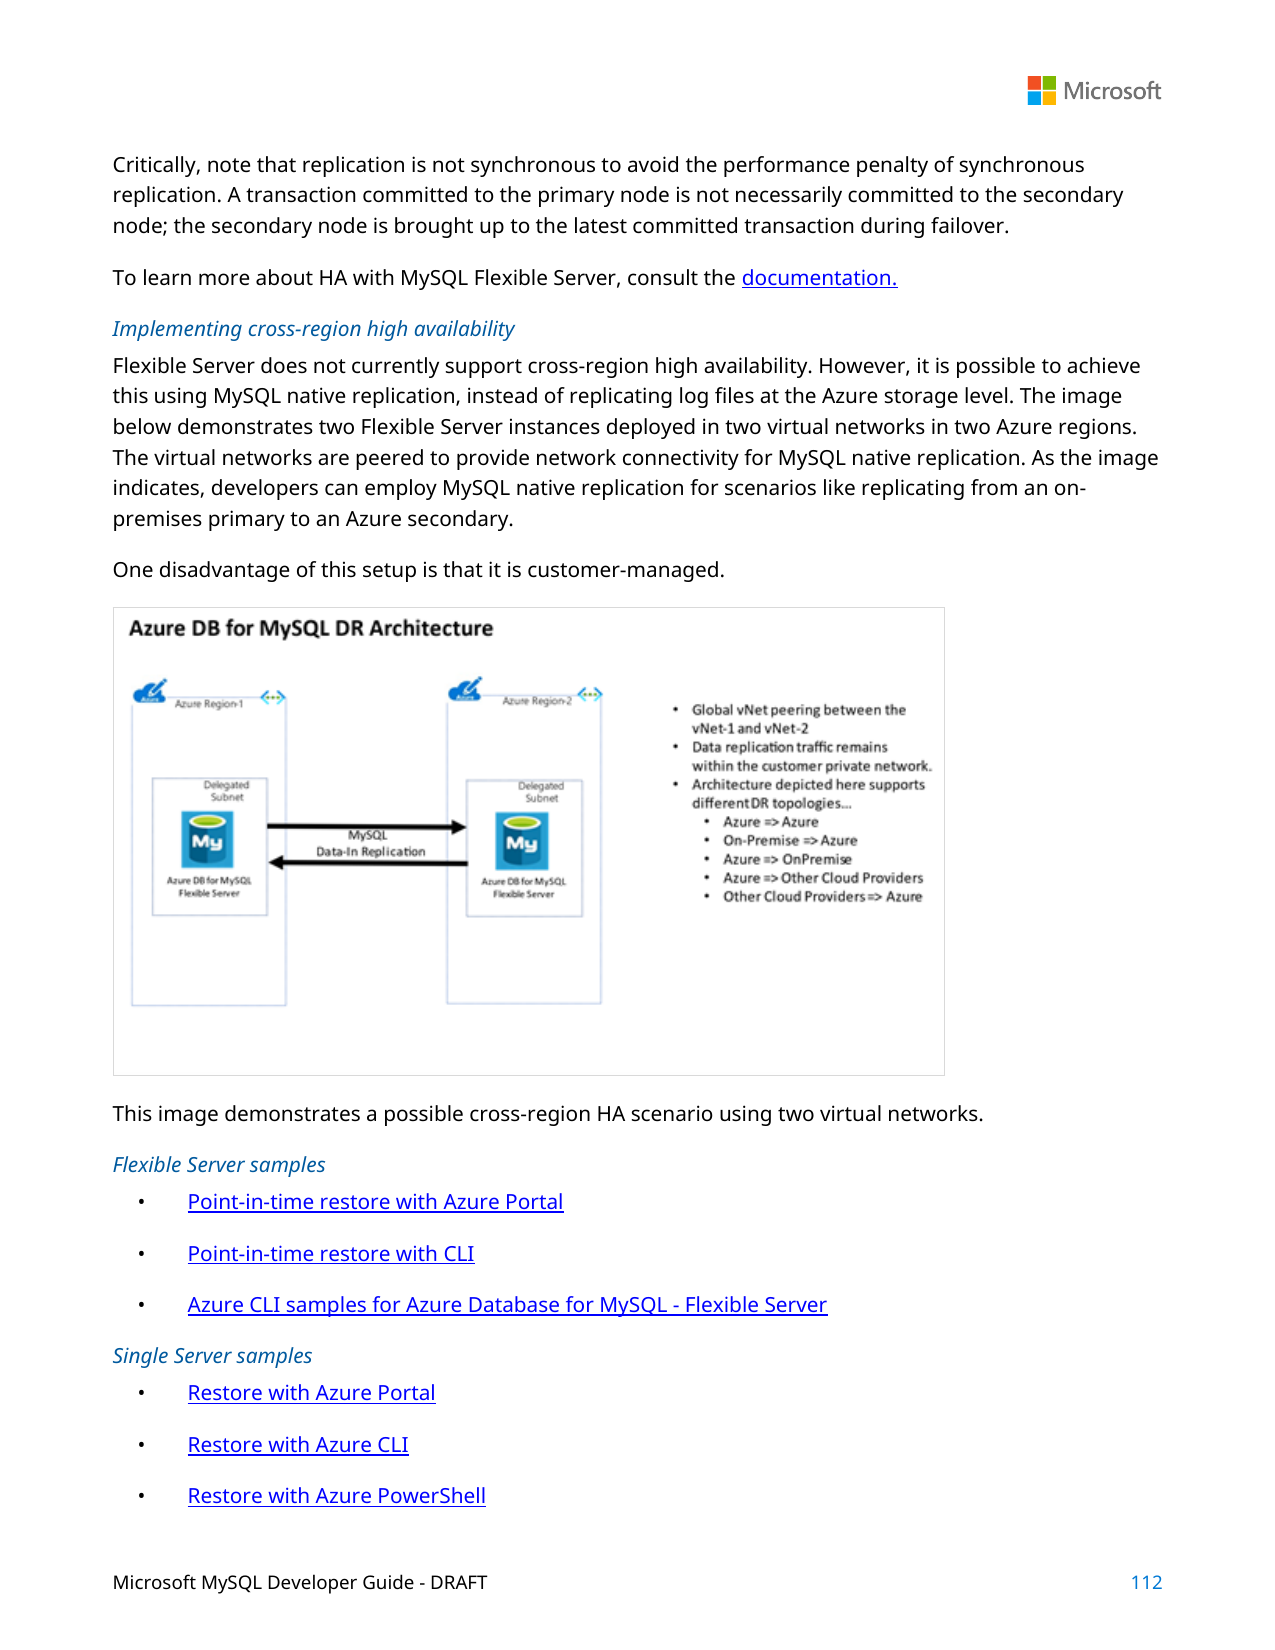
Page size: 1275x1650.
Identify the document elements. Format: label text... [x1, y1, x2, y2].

list Point-in-time restore with Azure Portal [137, 1187, 1162, 1216]
text This image demonstrates a possible cross-region HA scenario using two virtual networks. [112, 1099, 1162, 1127]
subtitle Single Server samples [112, 1342, 1162, 1370]
subtitle Flexible Server samples [112, 1150, 1162, 1179]
list Azure CLI samples for Azure Database for MySQL - Flexible Server [137, 1290, 1162, 1318]
text Critically, note that replication is not synchronous to avoid the performance penalty of synchronous replication. A transaction committed to the primary node is not necessarily committed to the secondary node; the secondary node is brought up to the latest committed transaction during failover. [112, 150, 1162, 240]
list Restore with Azure CLI [137, 1430, 1162, 1458]
text Flexible Server does not currently support cross-region high availability. However, it is possible to achieve this using MySQL native replication, instead of replicating log files at the Azure storage level. The image below demonstrates two Flexible Server instances deployed in two virtual networks in two Azure regions. The virtual networks are peered to provide network connectivity for MySQL native replication. As the image indicates, developers can employ MySQL native replication for scenarios like replicating from an on-premises primary to an Azure secondary. [112, 351, 1162, 533]
picture [114, 608, 944, 1075]
text To learn more about HA with MySQL Flexible Server, consult the documentation. [112, 263, 1162, 291]
text One disadvantage of this setup is that it is customer-managed. [112, 556, 1162, 584]
list Restore with Azure Portal [137, 1378, 1162, 1407]
picture [1026, 75, 1163, 107]
subtitle Implementing cross-region high availability [112, 314, 1162, 343]
list Restore with Azure PowerShell [137, 1481, 1162, 1510]
list Point-in-time restore with CLI [137, 1239, 1162, 1267]
